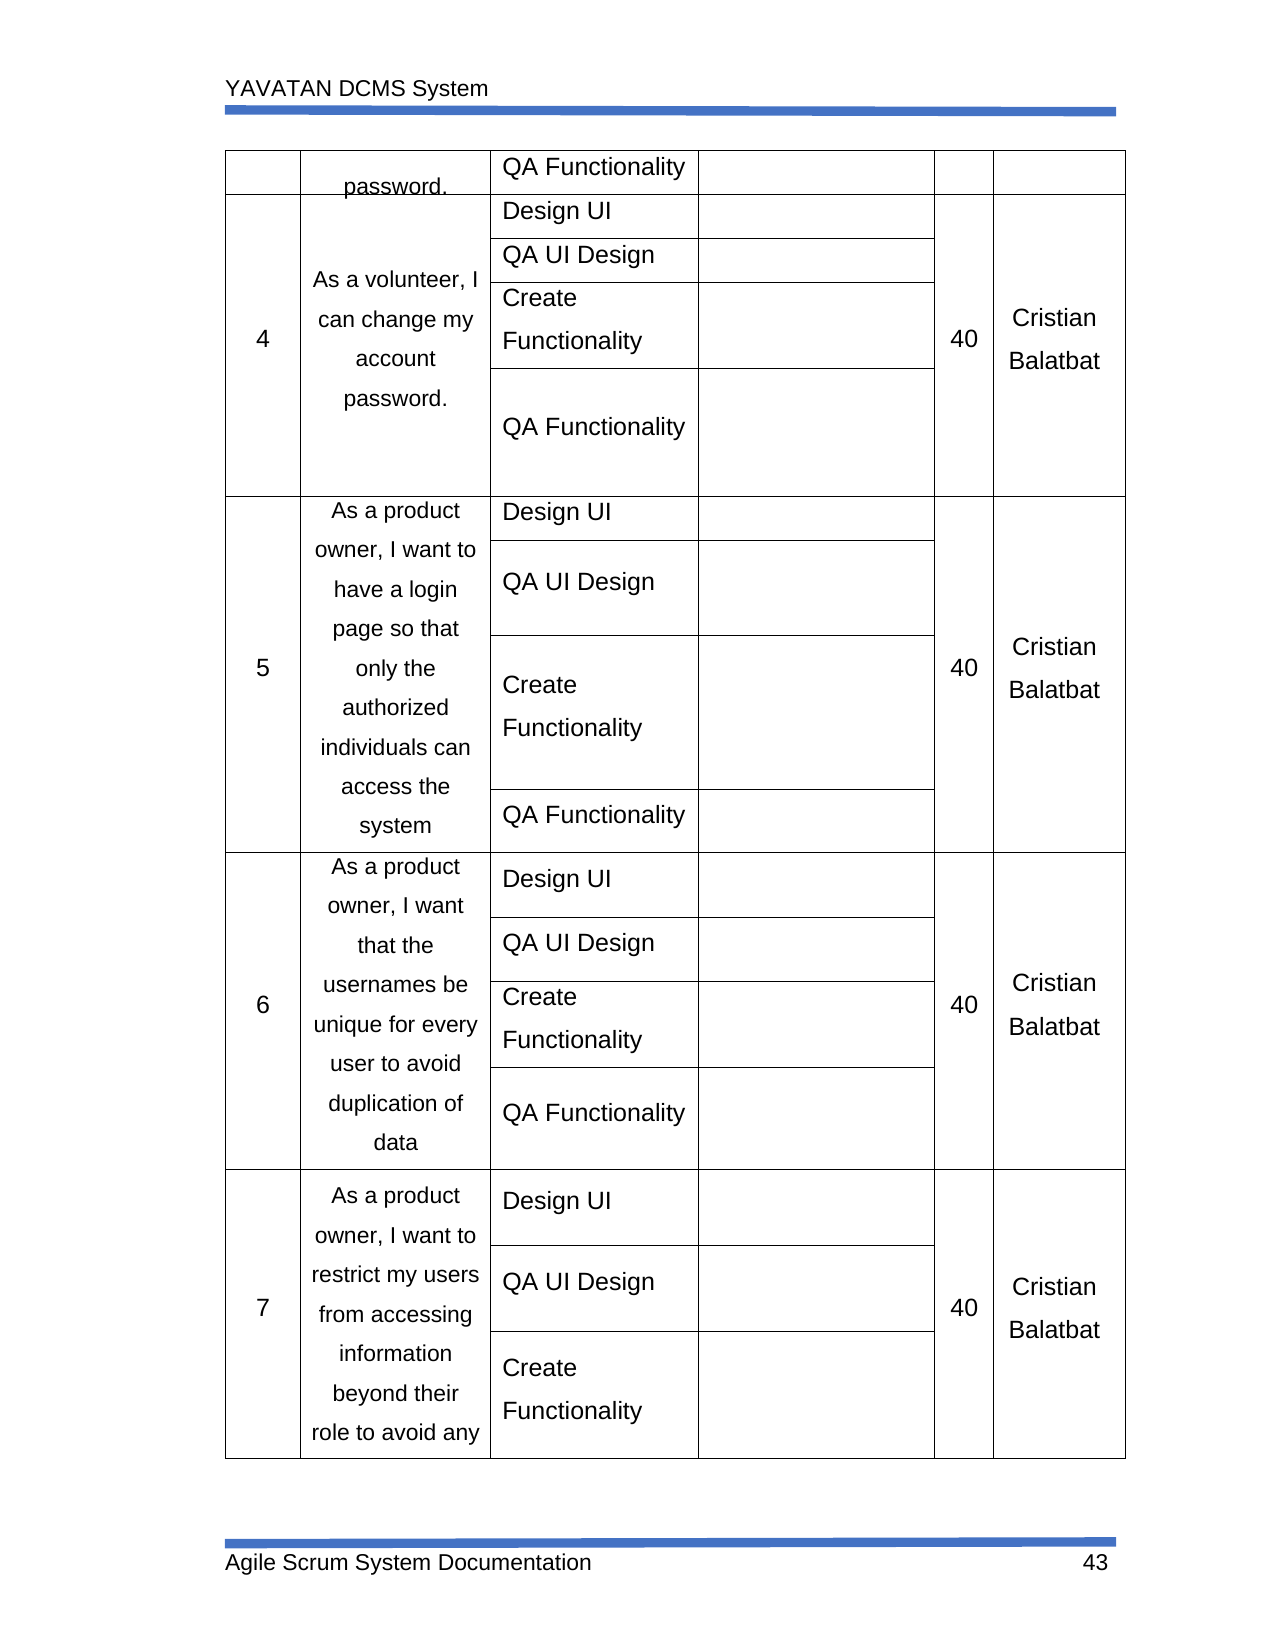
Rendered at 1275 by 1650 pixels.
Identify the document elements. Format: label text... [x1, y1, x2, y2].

table_cell 40 [935, 853, 993, 1169]
table_cell QA UI Design [491, 239, 698, 282]
table_cell [699, 918, 934, 981]
table_cell Create Functionality [491, 283, 698, 368]
table_cell [699, 853, 934, 917]
table_cell [699, 636, 934, 789]
table_cell [699, 1068, 934, 1169]
table_cell [699, 369, 934, 496]
table_cell [699, 497, 934, 540]
table_cell QA Functionality [491, 151, 698, 194]
table_cell Design UI [491, 195, 698, 238]
table_cell Create Functionality [491, 982, 698, 1067]
table_cell [699, 195, 934, 238]
table_cell Create Functionality [491, 1332, 698, 1458]
table_cell [699, 1246, 934, 1331]
table_cell [699, 790, 934, 852]
table_cell Cristian Balatbat [994, 497, 1125, 852]
table_cell [699, 283, 934, 368]
table_cell Cristian Balatbat [994, 1170, 1125, 1458]
table_cell As a product owner, I want that the usernames be unique for every user to avoid duplication of data [301, 853, 490, 1169]
table_cell QA UI Design [491, 541, 698, 635]
table_cell Design UI [491, 497, 698, 540]
table_cell Design UI [491, 853, 698, 917]
table_cell 40 [935, 497, 993, 852]
table_cell [699, 982, 934, 1067]
table_cell 40 [935, 195, 993, 496]
table_cell [699, 1170, 934, 1245]
table_cell [699, 151, 934, 194]
table_cell 4 [226, 195, 300, 496]
table_cell Cristian Balatbat [994, 195, 1125, 496]
table_cell [699, 1332, 934, 1458]
table_cell Create Functionality [491, 636, 698, 789]
table_cell As a volunteer, I can change my account password. [301, 195, 490, 496]
table_cell QA UI Design [491, 918, 698, 981]
table_cell QA Functionality [491, 1068, 698, 1169]
table_cell 40 [935, 1170, 993, 1458]
table_cell Design UI [491, 1170, 698, 1245]
table_cell 5 [226, 497, 300, 852]
table_cell As a product owner, I want to have a login page so that only the authorized individuals can access the system [301, 497, 490, 852]
table_cell QA Functionality [491, 369, 698, 496]
table_cell QA UI Design [491, 1246, 698, 1331]
table_cell [699, 239, 934, 282]
table_cell QA Functionality [491, 790, 698, 852]
table_cell As a product owner, I want to restrict my users from accessing information beyond their role to avoid any disclosure of sensitive data [301, 1170, 490, 1458]
table_cell Cristian Balatbat [994, 853, 1125, 1169]
table_cell [699, 541, 934, 635]
table_cell 7 [226, 1170, 300, 1458]
table_cell 6 [226, 853, 300, 1169]
